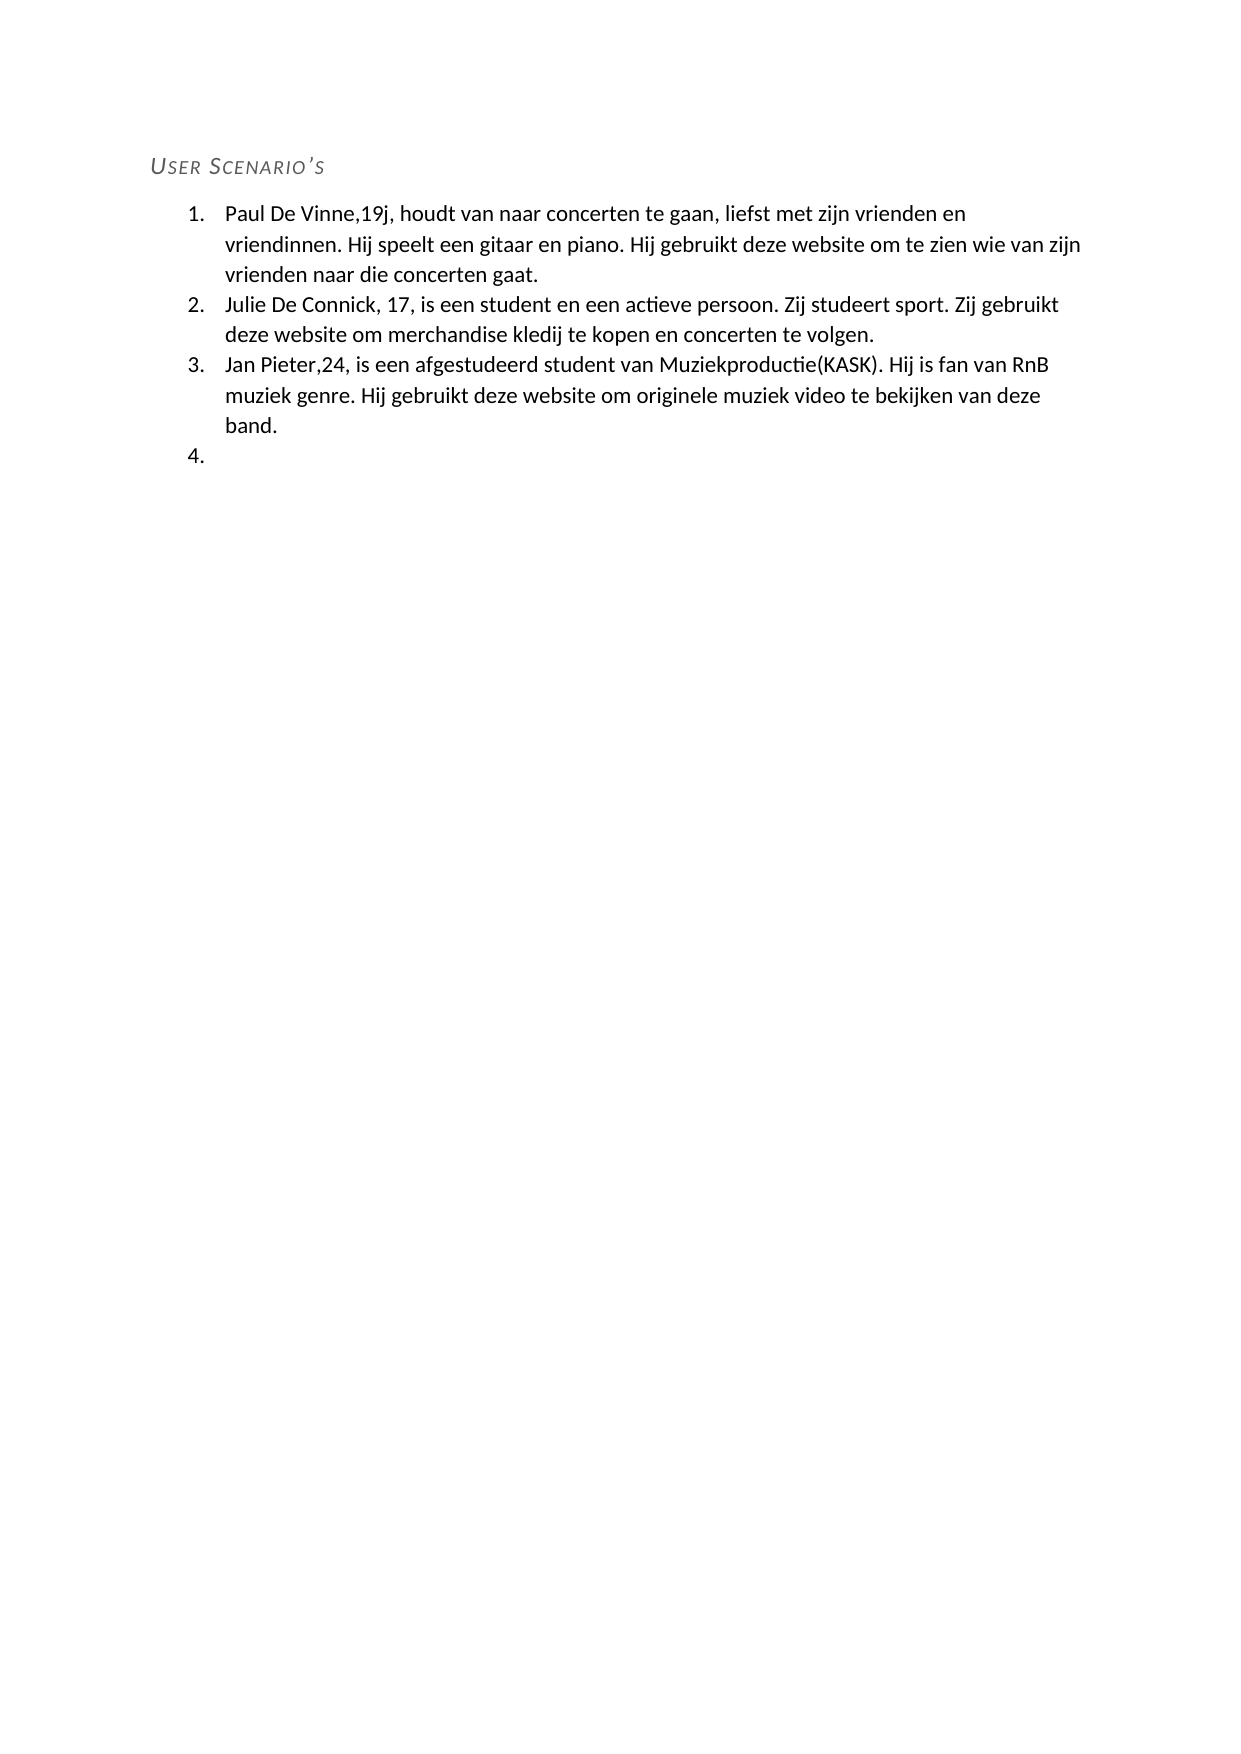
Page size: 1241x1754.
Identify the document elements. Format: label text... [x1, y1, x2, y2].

list Paul De Vinne,19j, houdt van naar concerten te gaan, liefst met zijn vrienden en vriendinnen. Hij speelt een gitaar en piano. Hij gebruikt deze website om te zien wie van zijn vrienden naar die concerten gaat. [187, 199, 1090, 288]
subtitle User Scenario’s [150, 150, 1090, 181]
list Julie De Connick, 17, is een student en een actieve persoon. Zij studeert sport. Zij gebruikt deze website om merchandise kledij te kopen en concerten te volgen. [187, 290, 1090, 348]
list Jan Pieter,24, is een afgestudeerd student van Muziekproductie(KASK). Hij is fan van RnB muziek genre. Hij gebruikt deze website om originele muziek video te bekijken van deze band. [187, 351, 1090, 439]
